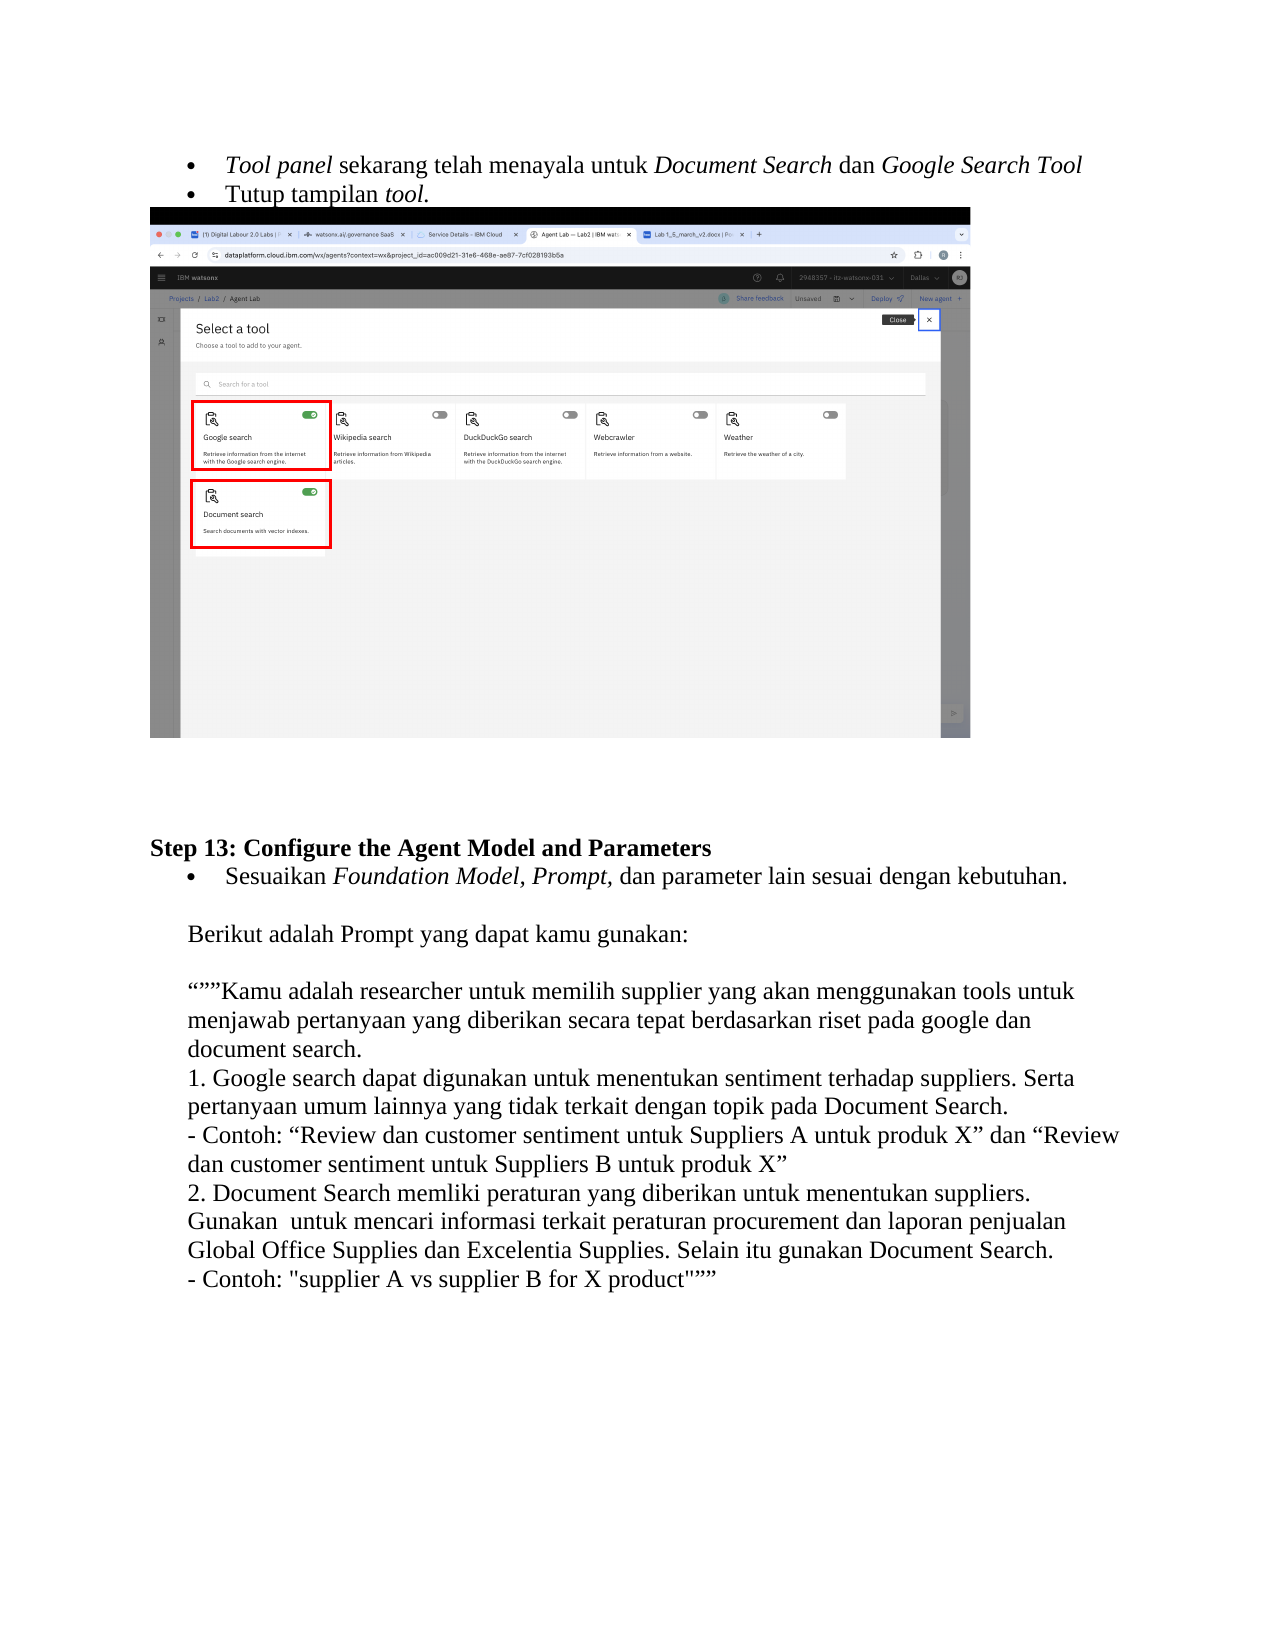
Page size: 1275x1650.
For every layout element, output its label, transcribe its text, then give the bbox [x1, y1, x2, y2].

picture [150, 207, 971, 738]
text 2. Document Search memliki peraturan yang diberikan untuk menentukan suppliers. Gunakan untuk mencari informasi terkait peraturan procurement dan laporan penjualan Global Office Supplies dan Excelentia Supplies. Selain itu gunakan Document Search. [187, 1178, 1125, 1264]
text - Contoh: “Review dan customer sentiment untuk Suppliers A untuk produk X” dan “Review dan customer sentiment untuk Suppliers B untuk produk X” [187, 1120, 1125, 1178]
list Tool panel sekarang telah menayala untuk Document Search dan Google Search Tool [187, 150, 1125, 179]
text Step 13: Configure the Agent Model and Parameters [150, 833, 1125, 861]
text Berikut adalah Prompt yang dapat kamu gunakan: [187, 919, 1125, 948]
list Tutup tampilan tool. [187, 179, 1125, 207]
text 1. Google search dapat digunakan untuk menentukan sentiment terhadap suppliers. Serta pertanyaan umum lainnya yang tidak terkait dengan topik pada Document Search. [187, 1063, 1125, 1120]
text “””Kamu adalah researcher untuk memilih supplier yang akan menggunakan tools untuk menjawab pertanyaan yang diberikan secara tepat berdasarkan riset pada google dan document search. [187, 976, 1125, 1063]
list Sesuaikan Foundation Model, Prompt, dan parameter lain sesuai dengan kebutuhan. [187, 861, 1125, 890]
text - Contoh: "supplier A vs supplier B for X product"”” [187, 1264, 1125, 1293]
